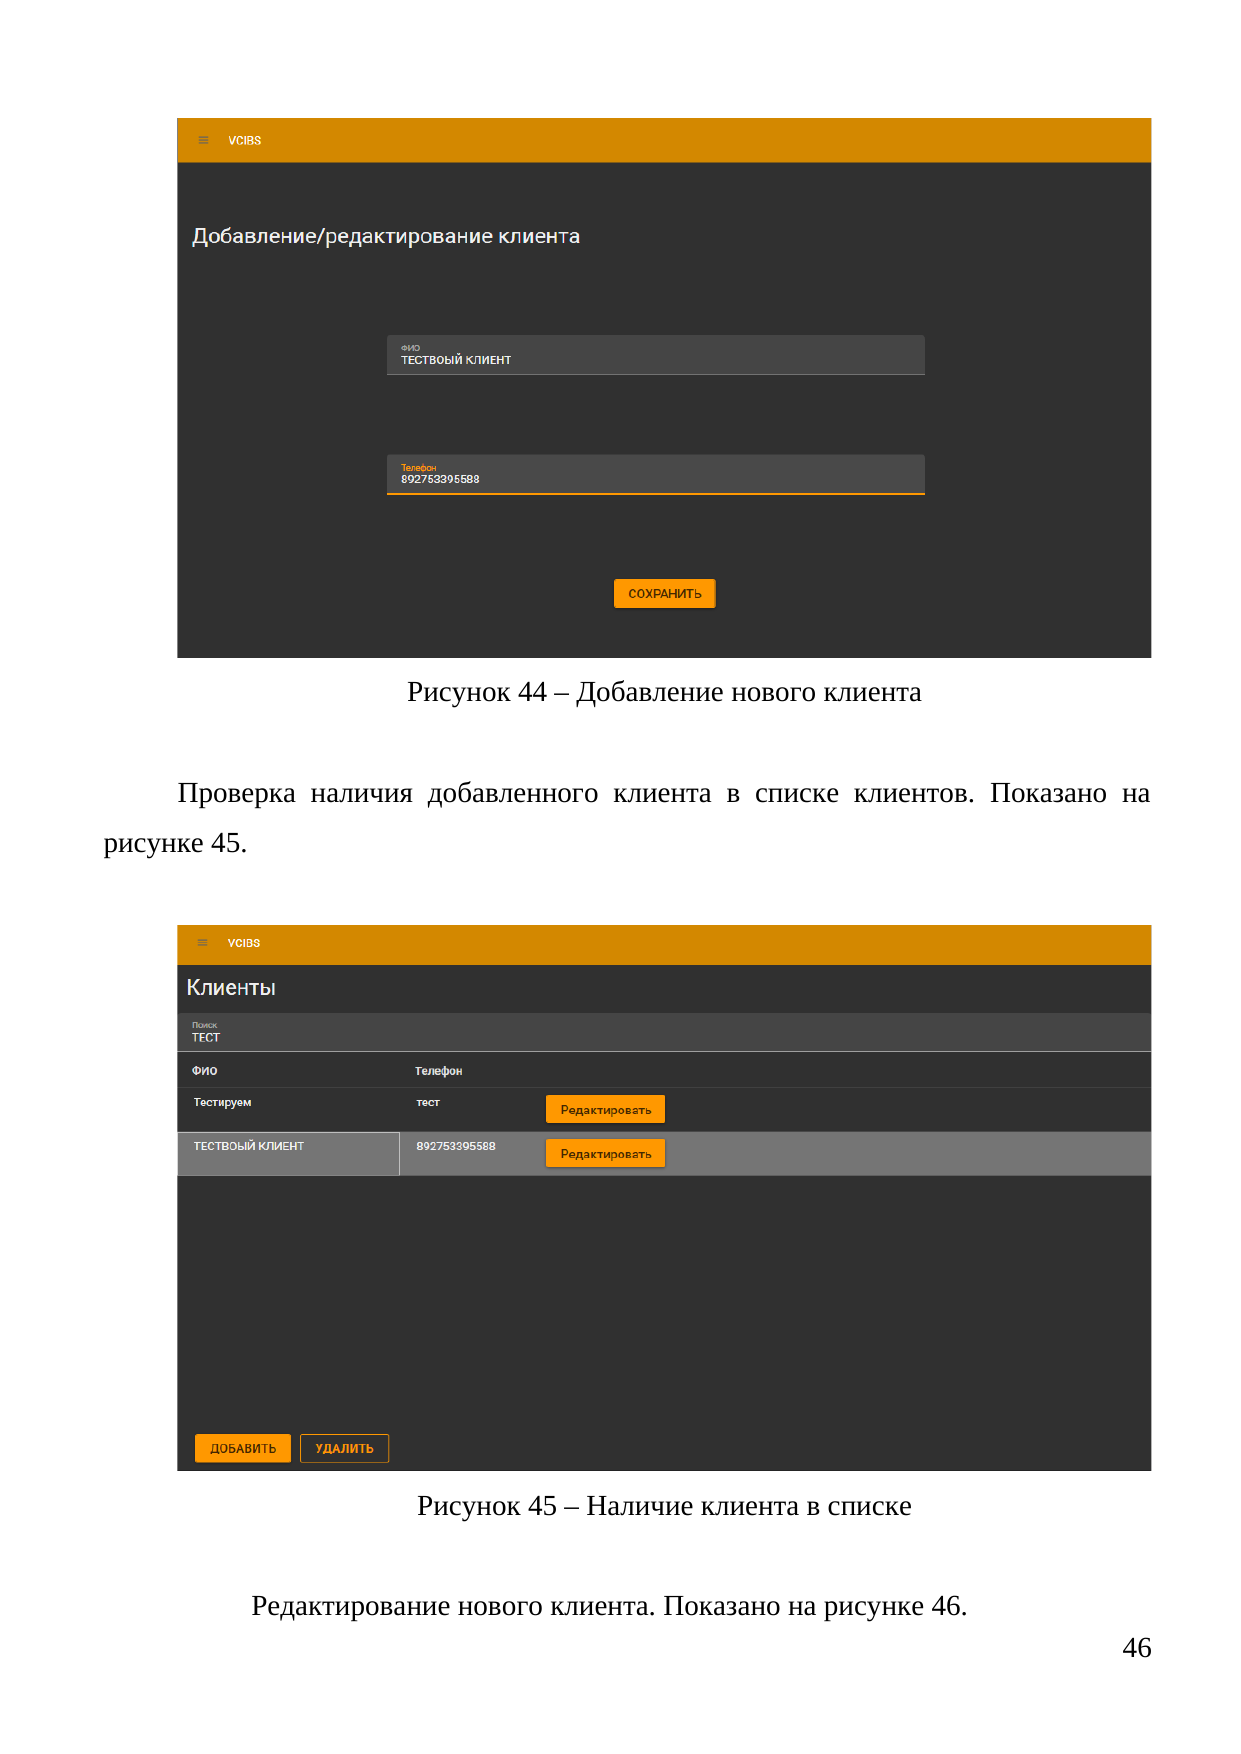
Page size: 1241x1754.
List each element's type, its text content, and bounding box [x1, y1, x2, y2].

picture [177, 118, 1152, 658]
text Проверка наличия добавленного клиента в списке клиентов. Показано на рисунке 45. [103, 775, 1152, 859]
picture [177, 925, 1152, 1471]
text Рисунок 44 – Добавление нового клиента [103, 674, 1152, 708]
text Рисунок 45 – Наличие клиента в списке [103, 1488, 1152, 1521]
text Редактирование нового клиента. Показано на рисунке 46. [177, 1588, 1152, 1622]
